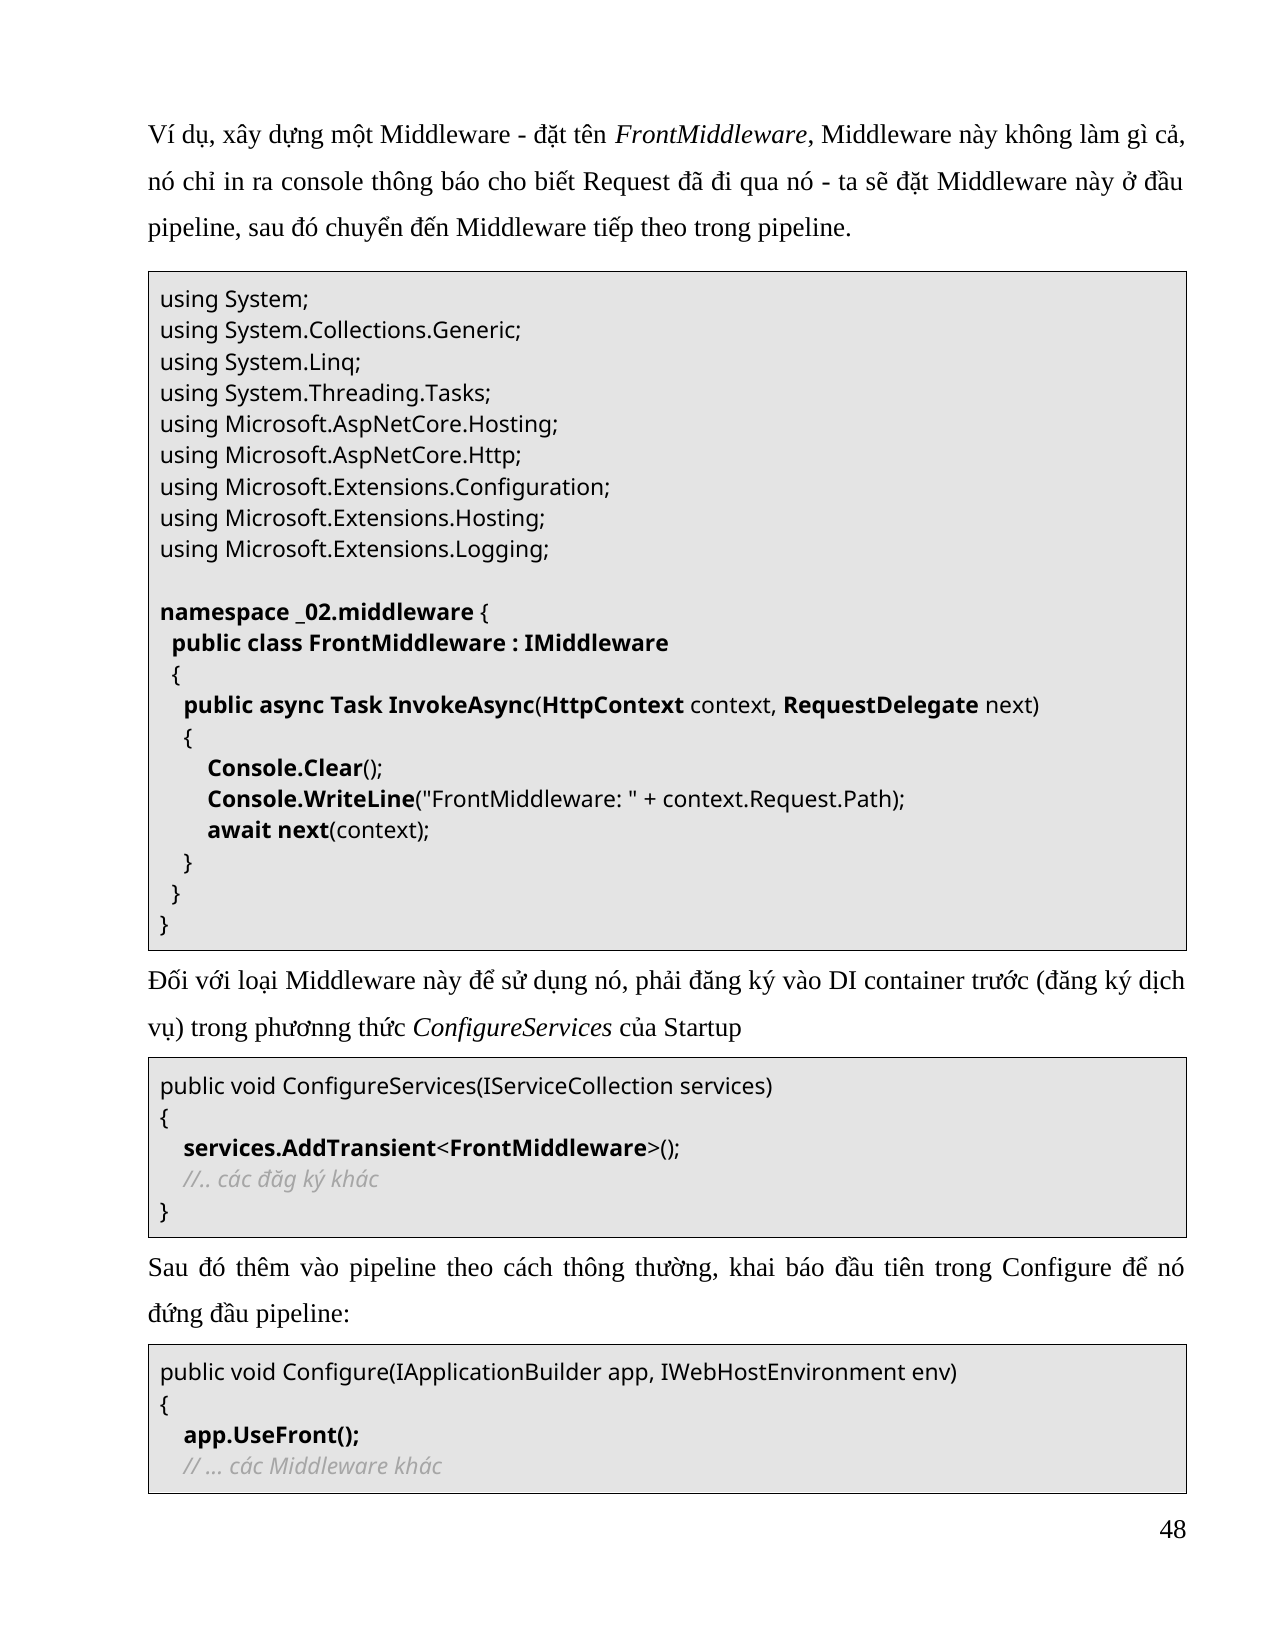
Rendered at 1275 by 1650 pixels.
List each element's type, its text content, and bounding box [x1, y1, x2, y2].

table_header public void ConfigureServices(IServiceCollection services) { services.AddTransient<FrontMiddleware>(); //.. các đăg ký khác } [149, 1058, 1186, 1237]
table_header using System; using System.Collections.Generic; using System.Linq; using System.Threading.Tasks; using Microsoft.AspNetCore.Hosting; using Microsoft.AspNetCore.Http; using Microsoft.Extensions.Configuration; using Microsoft.Extensions.Hosting; using Microsoft.Extensions.Logging; namespace _02.middleware { public class FrontMiddleware : IMiddleware { public async Task InvokeAsync(HttpContext context, RequestDelegate next) { Console.Clear(); Console.WriteLine("FrontMiddleware: " + context.Request.Path); await next(context); } } } [149, 272, 1186, 950]
text Sau đó thêm vào pipeline theo cách thông thường, khai báo đầu tiên trong Configure để nó đứng đầu pipeline: [148, 1251, 1186, 1328]
table_header public void Configure(IApplicationBuilder app, IWebHostEnvironment env) { app.UseFront(); // ... các Middleware khác } [149, 1345, 1186, 1492]
text Ví dụ, xây dựng một Middleware - đặt tên FrontMiddleware, Middleware này không làm gì cả, nó chỉ in ra console thông báo cho biết Request đã đi qua nó - ta sẽ đặt Middleware này ở đầu pipeline, sau đó chuyển đến Middleware tiếp theo trong pipeline. [148, 118, 1186, 243]
text Đối với loại Middleware này để sử dụng nó, phải đăng ký vào DI container trước (đăng ký dịch vụ) trong phươnng thức ConfigureServices của Startup [148, 964, 1186, 1042]
